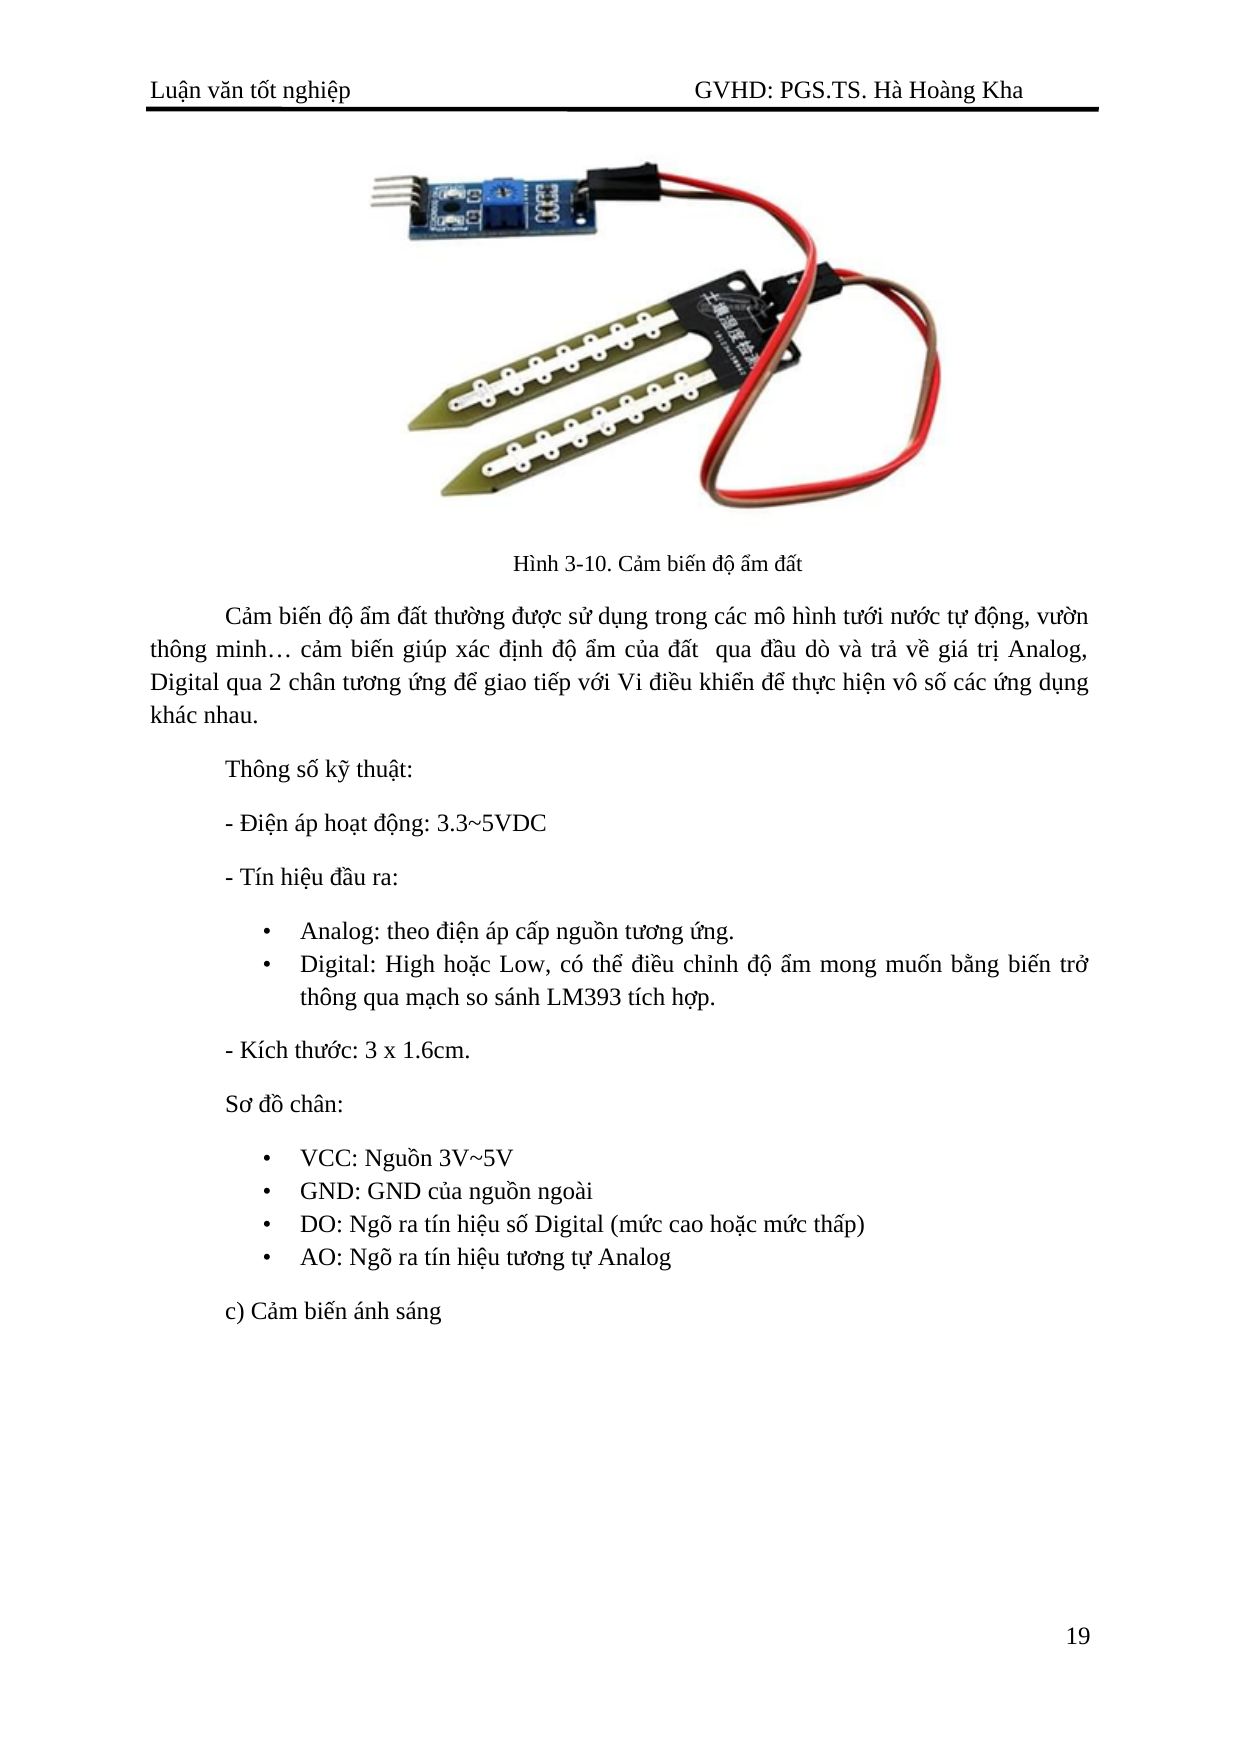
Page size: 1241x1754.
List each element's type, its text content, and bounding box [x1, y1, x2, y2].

text Cảm biến độ ẩm đất thường được sử dụng trong các mô hình tưới nước tự động, vườn thông minh… cảm biến giúp xác định độ ẩm của đất qua đầu dò và trả về giá trị Analog, Digital qua 2 chân tương ứng để giao tiếp với Vi điều khiển để thực hiện vô số các ứng dụng khác nhau. [150, 601, 1090, 729]
list AO: Ngõ ra tín hiệu tương tự Analog [262, 1242, 1090, 1271]
text Sơ đồ chân: [150, 1089, 1090, 1118]
picture [358, 150, 957, 526]
list Analog: theo điện áp cấp nguồn tương ứng. [262, 916, 1090, 944]
list VCC: Nguồn 3V~5V [262, 1143, 1090, 1172]
text Thông số kỹ thuật: [150, 754, 1090, 783]
text - Tín hiệu đầu ra: [150, 862, 1090, 891]
list DO: Ngõ ra tín hiệu số Digital (mức cao hoặc mức thấp) [262, 1209, 1090, 1238]
text c) Cảm biến ánh sáng [150, 1296, 1090, 1325]
text - Kích thước: 3 x 1.6cm. [150, 1036, 1090, 1064]
list GND: GND của nguồn ngoài [262, 1176, 1090, 1205]
list Digital: High hoặc Low, có thể điều chỉnh độ ẩm mong muốn bằng biến trở thông qua mạch so sánh LM393 tích hợp. [262, 949, 1090, 1011]
text - Điện áp hoạt động: 3.3~5VDC [150, 808, 1090, 837]
